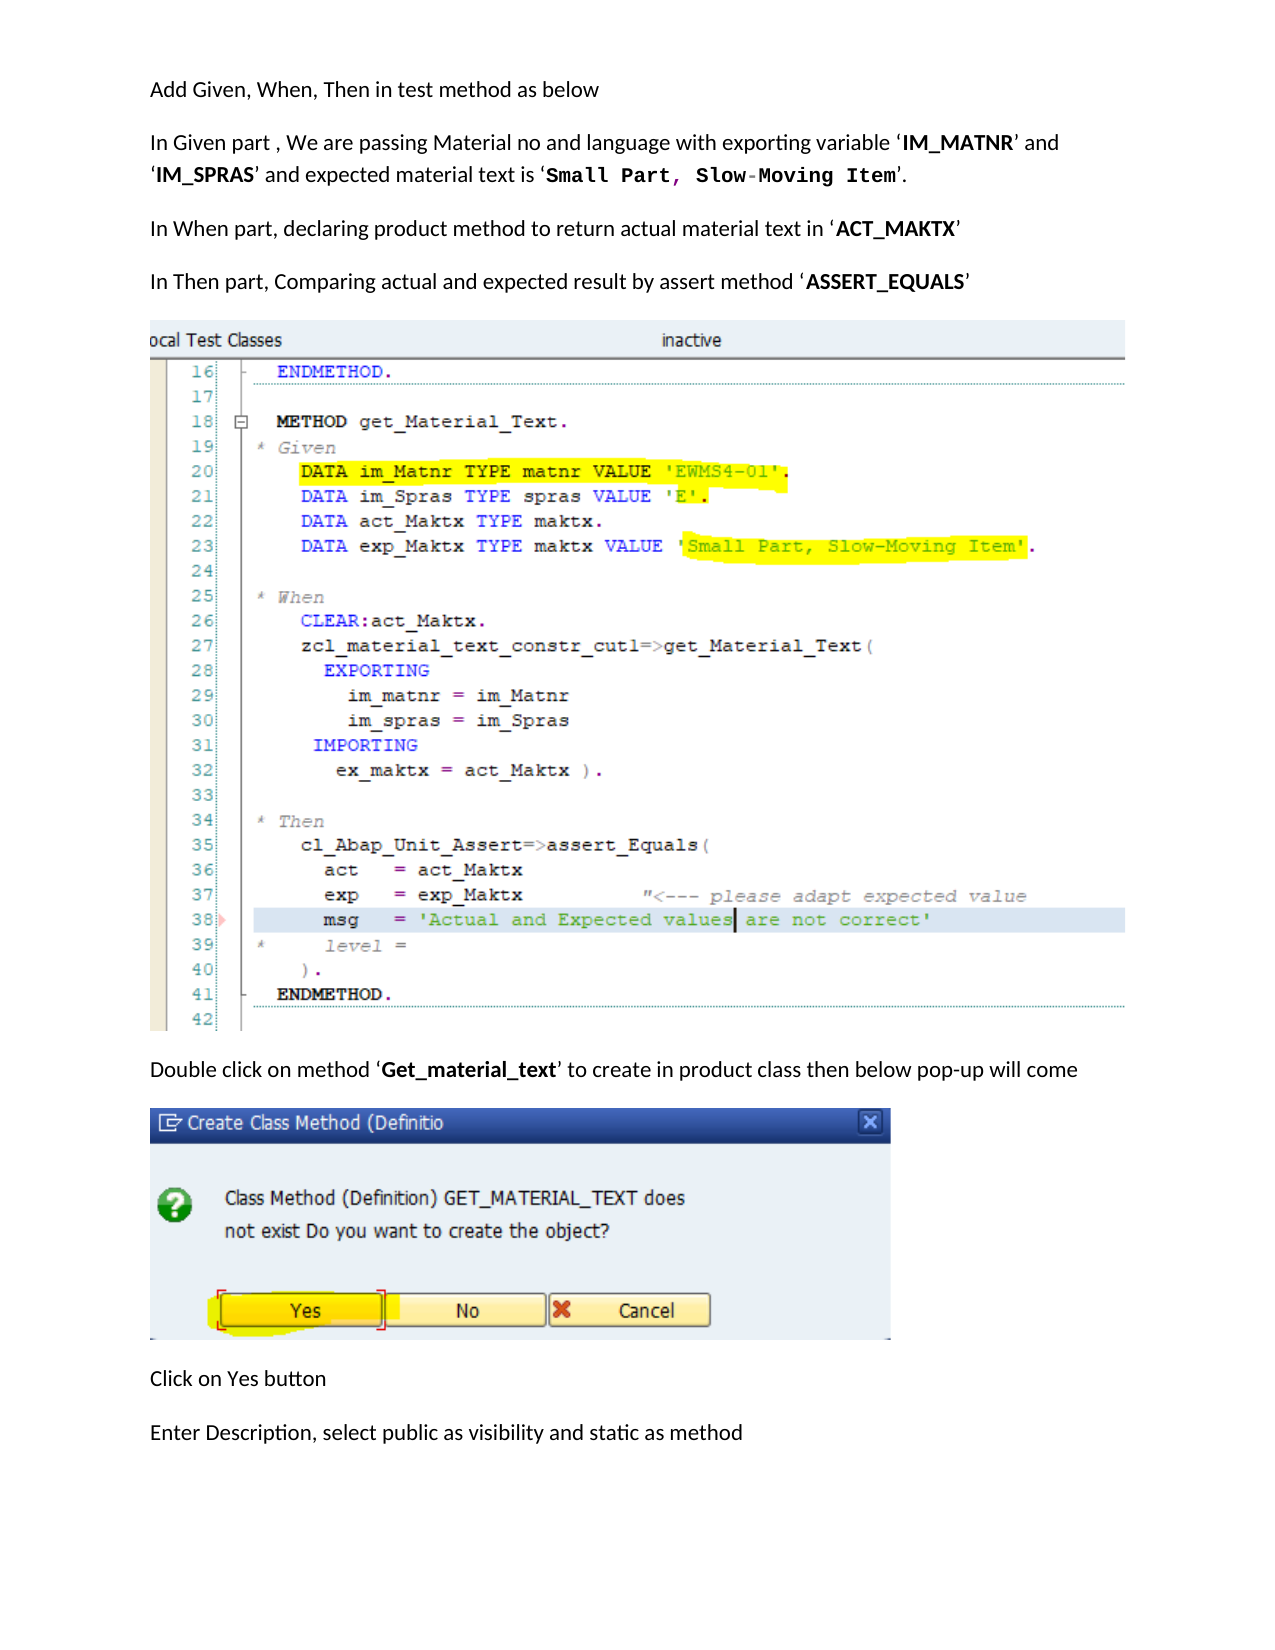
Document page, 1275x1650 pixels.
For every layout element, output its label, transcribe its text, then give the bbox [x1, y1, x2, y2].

text Enter Description, select public as visibility and static as method [150, 1418, 1125, 1446]
picture [150, 320, 1125, 1031]
text In Given part , We are passing Material no and language with exporting variable ‘IM_MATNR’ and ‘IM_SPRAS’ and expected material text is ‘Small Part, Slow-Moving Item’. [150, 128, 1125, 189]
text In When part, declaring product method to return actual material text in ‘ACT_MAKTX’ [150, 214, 1125, 242]
picture [150, 1108, 891, 1340]
text Click on Yes button [150, 1364, 1125, 1393]
text Double click on method ‘Get_material_text’ to create in product class then below pop-up will come [150, 1055, 1125, 1083]
text In Then part, Comparing actual and expected result by assert method ‘ASSERT_EQUALS’ [150, 267, 1125, 295]
text Add Given, When, Then in test method as below [150, 75, 1125, 103]
